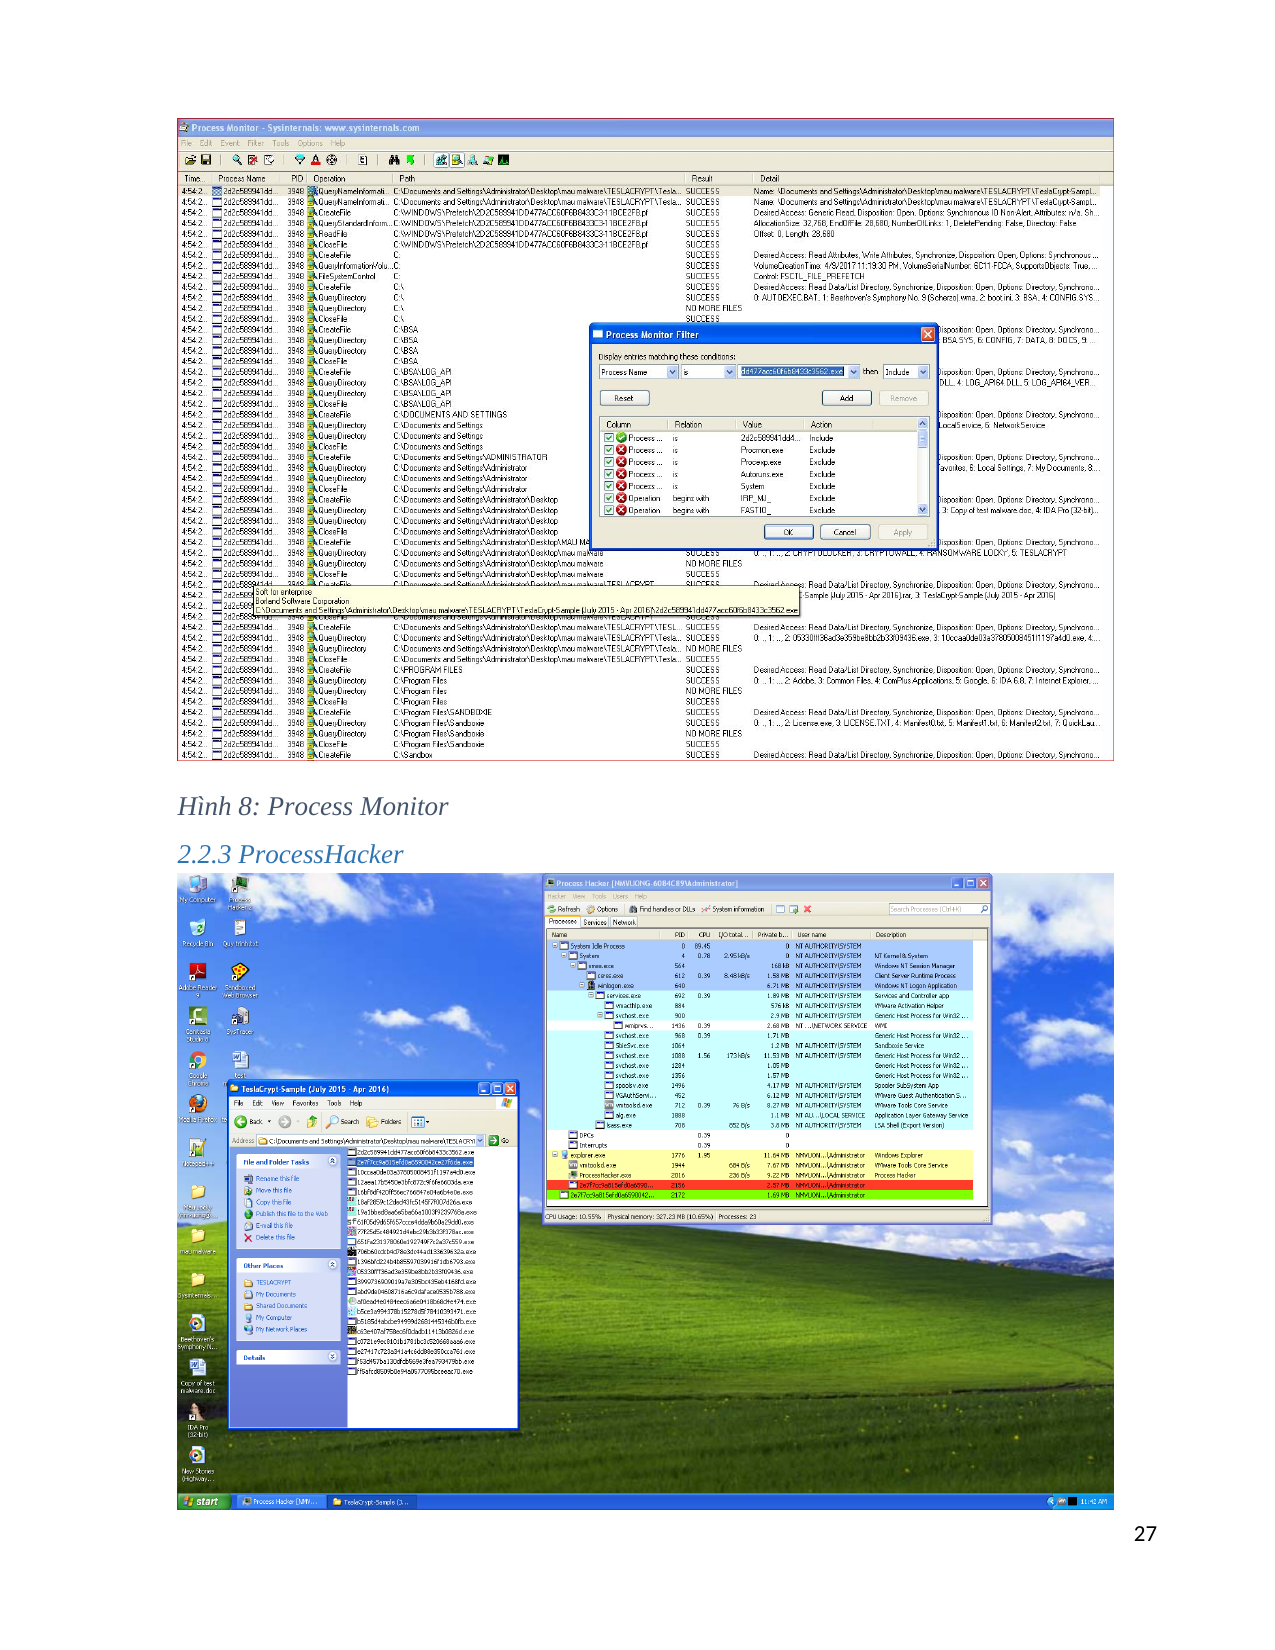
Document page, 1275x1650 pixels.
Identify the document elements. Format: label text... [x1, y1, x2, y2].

picture [177, 873, 1114, 1510]
subtitle 2.2.3 ProcessHacker [177, 838, 1157, 869]
picture [177, 118, 1114, 761]
